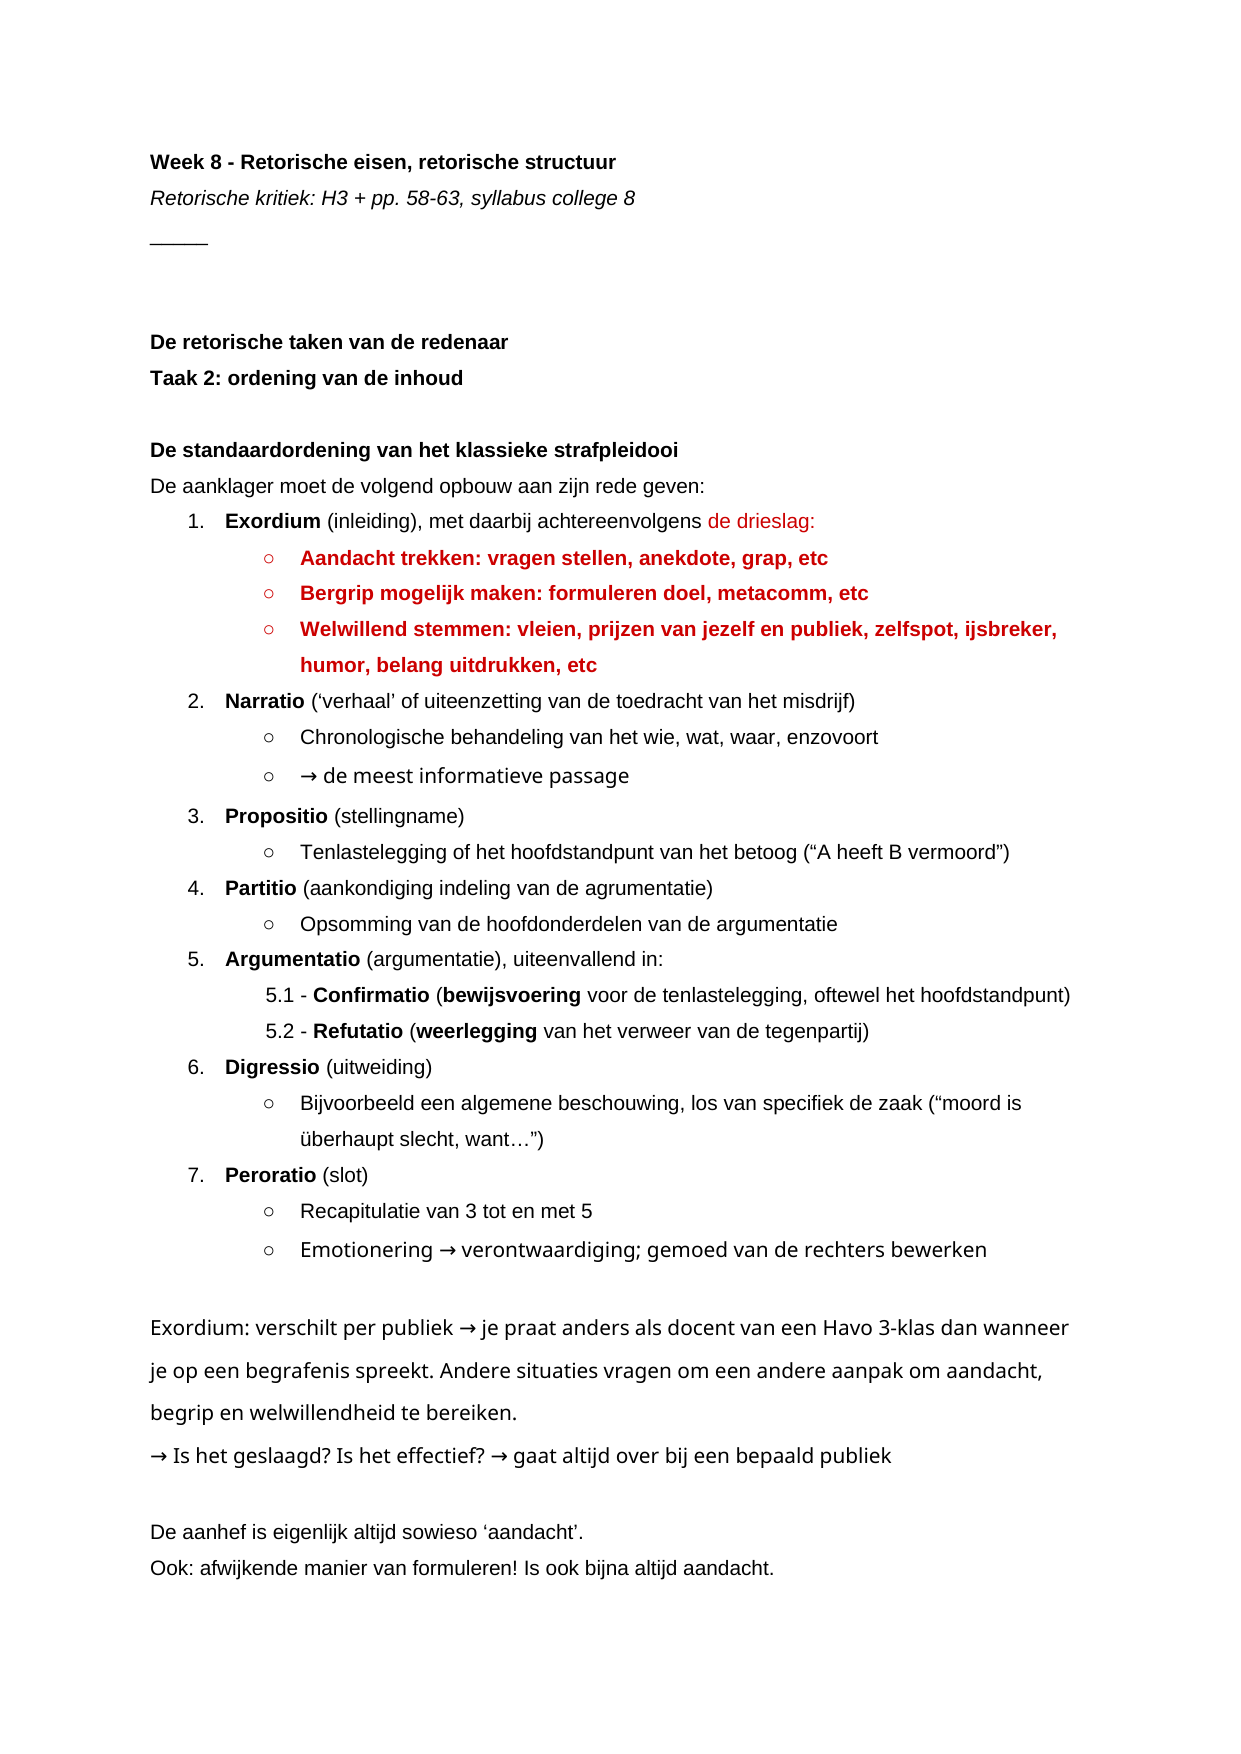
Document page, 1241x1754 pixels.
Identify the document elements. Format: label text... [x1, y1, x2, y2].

text 5.1 - Confirmatio (bewijsvoering voor de tenlastelegging, oftewel het hoofdstandpunt) [225, 983, 1090, 1007]
list Recapitulatie van 3 tot en met 5 [262, 1199, 1090, 1223]
list Digressio (uitweiding) [187, 1055, 1090, 1079]
text De standaardordening van het klassieke strafpleidooi [150, 437, 1090, 461]
list Peroratio (slot) [187, 1163, 1090, 1187]
list Opsomming van de hoofdonderdelen van de argumentatie [262, 911, 1090, 935]
text Week 8 - Retorische eisen, retorische structuur [150, 150, 1090, 174]
list Argumentatio (argumentatie), uiteenvallend in: [187, 947, 1090, 971]
list Welwillend stemmen: vleien, prijzen van jezelf en publiek, zelfspot, ijsbreker, humor, belang uitdrukken, etc [262, 617, 1090, 677]
list Chronologische behandeling van het wie, wat, waar, enzovoort [262, 725, 1090, 749]
text De aanhef is eigenlijk altijd sowieso ‘aandacht’. [150, 1520, 1090, 1544]
list → de meest informatieve passage [262, 761, 1090, 789]
list Narratio (‘verhaal’ of uiteenzetting van de toedracht van het misdrijf) [187, 689, 1090, 713]
text 5.2 - Refutatio (weerlegging van het verweer van de tegenpartij) [225, 1019, 1090, 1043]
text Taak 2: ordening van de inhoud [150, 366, 1090, 389]
list Partitio (aankondiging indeling van de agrumentatie) [187, 875, 1090, 899]
text → Is het geslaagd? Is het effectief? → gaat altijd over bij een bepaald publiek [150, 1441, 1090, 1469]
text De retorische taken van de redenaar [150, 330, 1090, 354]
list Exordium (inleiding), met daarbij achtereenvolgens de drieslag: [187, 509, 1090, 533]
list Bijvoorbeeld een algemene beschouwing, los van specifiek de zaak (“moord is überhaupt slecht, want…”) [262, 1091, 1090, 1151]
list Emotionering → verontwaardiging; gemoed van de rechters bewerken [262, 1235, 1090, 1263]
list Propositio (stellingname) [187, 803, 1090, 827]
text Ook: afwijkende manier van formuleren! Is ook bijna altijd aandacht. [150, 1556, 1090, 1579]
list Aandacht trekken: vragen stellen, anekdote, grap, etc [262, 545, 1090, 569]
text Retorische kritiek: H3 + pp. 58-63, syllabus college 8 [150, 186, 1090, 210]
text _____ [150, 222, 1090, 246]
list Bergrip mogelijk maken: formuleren doel, metacomm, etc [262, 581, 1090, 605]
list Tenlastelegging of het hoofdstandpunt van het betoog (“A heeft B vermoord”) [262, 839, 1090, 863]
text Exordium: verschilt per publiek → je praat anders als docent van een Havo 3-klas dan wanneer je op een begrafenis spreekt. Andere situaties vragen om een andere aanpak om aandacht, begrip en welwillendheid te bereiken. [150, 1313, 1090, 1427]
text De aanklager moet de volgend opbouw aan zijn rede geven: [150, 473, 1090, 497]
